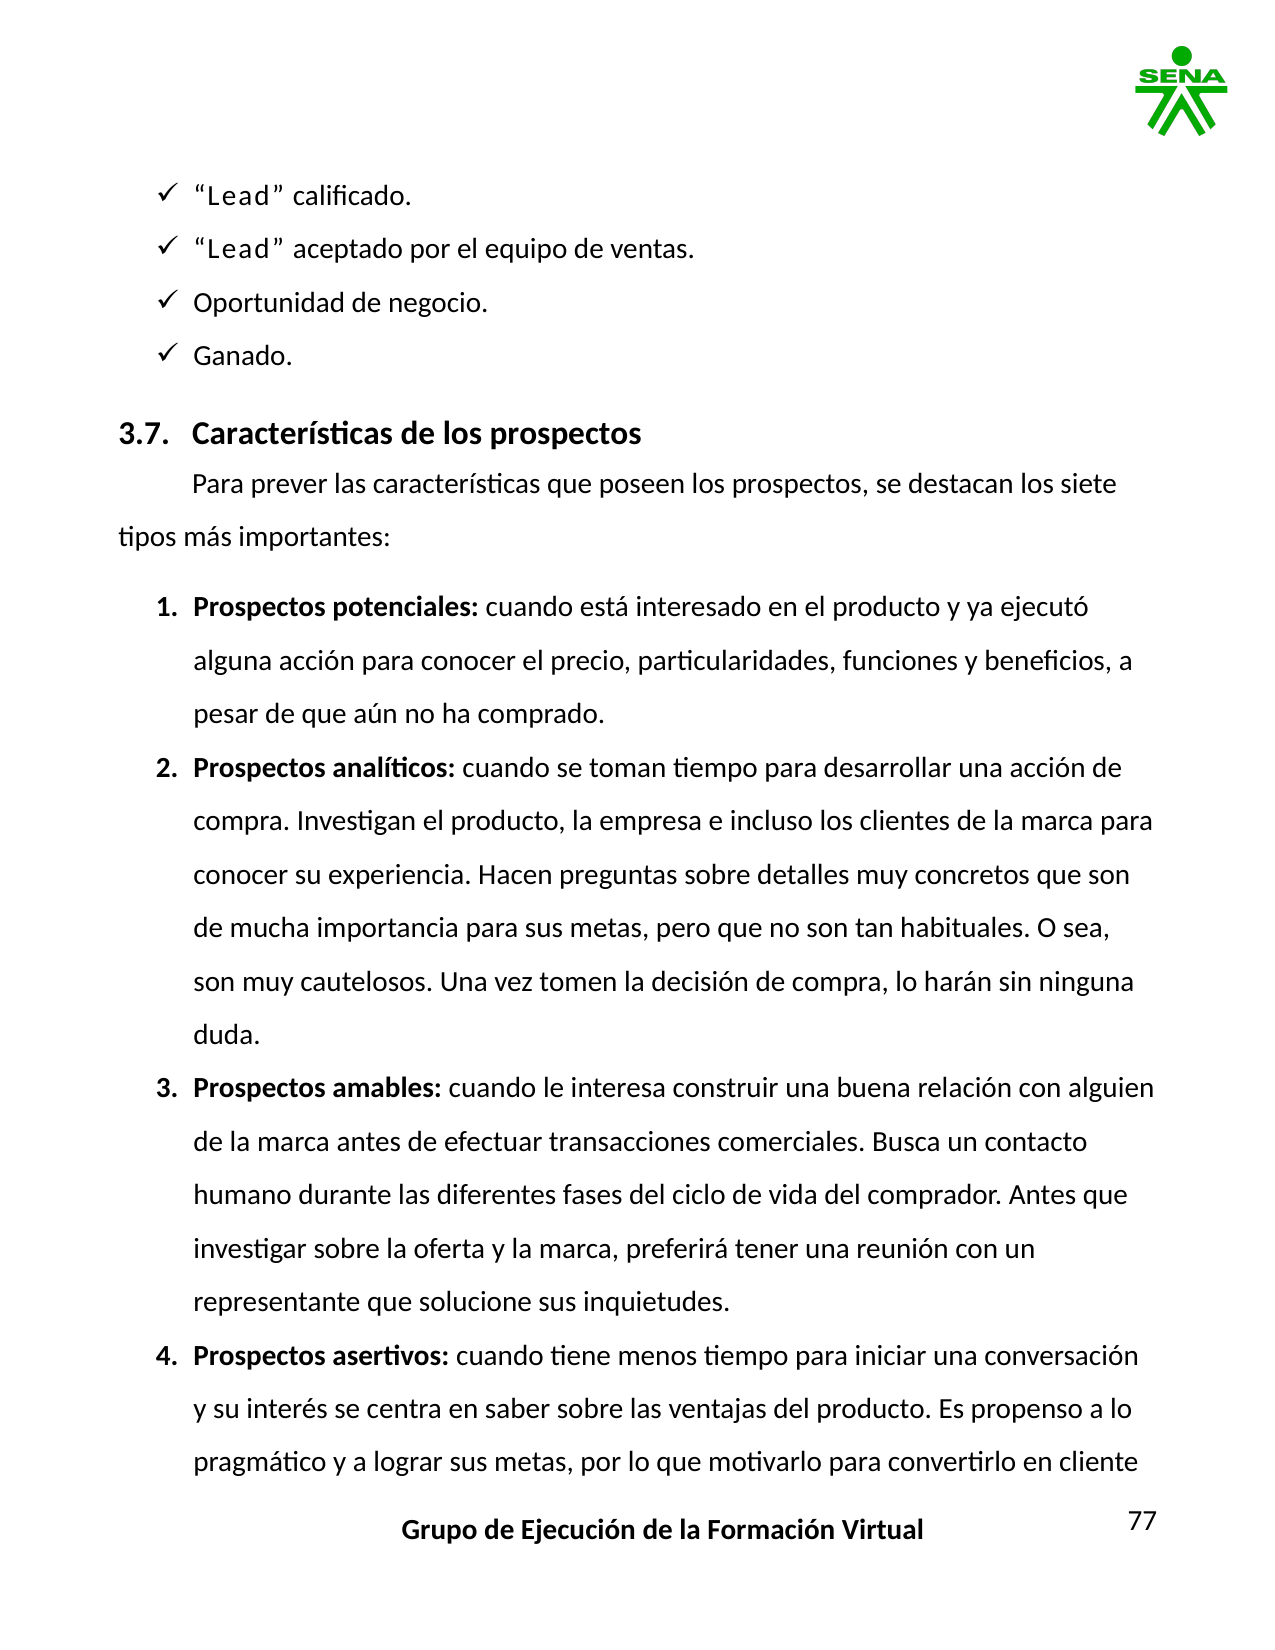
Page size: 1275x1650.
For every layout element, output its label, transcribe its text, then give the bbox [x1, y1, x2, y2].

list Oportunidad de negocio. [156, 284, 1157, 320]
list Prospectos analíticos: cuando se toman tiempo para desarrollar una acción de compra. Investigan el producto, la empresa e incluso los clientes de la marca para conocer su experiencia. Hacen preguntas sobre detalles muy concretos que son de mucha importancia para sus metas, pero que no son tan habituales. O sea, son muy cautelosos. Una vez tomen la decisión de compra, lo harán sin ninguna duda. [156, 749, 1157, 1052]
list Prospectos potenciales: cuando está interesado en el producto y ya ejecutó alguna acción para conocer el precio, particularidades, funciones y beneficios, a pesar de que aún no ha comprado. [156, 588, 1157, 731]
list Prospectos amables: cuando le interesa construir una buena relación con alguien de la marca antes de efectuar transacciones comerciales. Busca un contacto humano durante las diferentes fases del ciclo de vida del comprador. Antes que investigar sobre la oferta y la marca, preferirá tener una reunión con un representante que solucione sus inquietudes. [156, 1069, 1157, 1319]
list “Lead” aceptado por el equipo de ventas. [156, 231, 1157, 266]
list “Lead” calificado. [156, 177, 1157, 213]
subtitle Características de los prospectos [118, 412, 1157, 452]
text Para prever las características que poseen los prospectos, se destacan los siete tipos más importantes: [118, 465, 1157, 554]
picture [1135, 46, 1228, 136]
list Ganado. [156, 337, 1157, 373]
